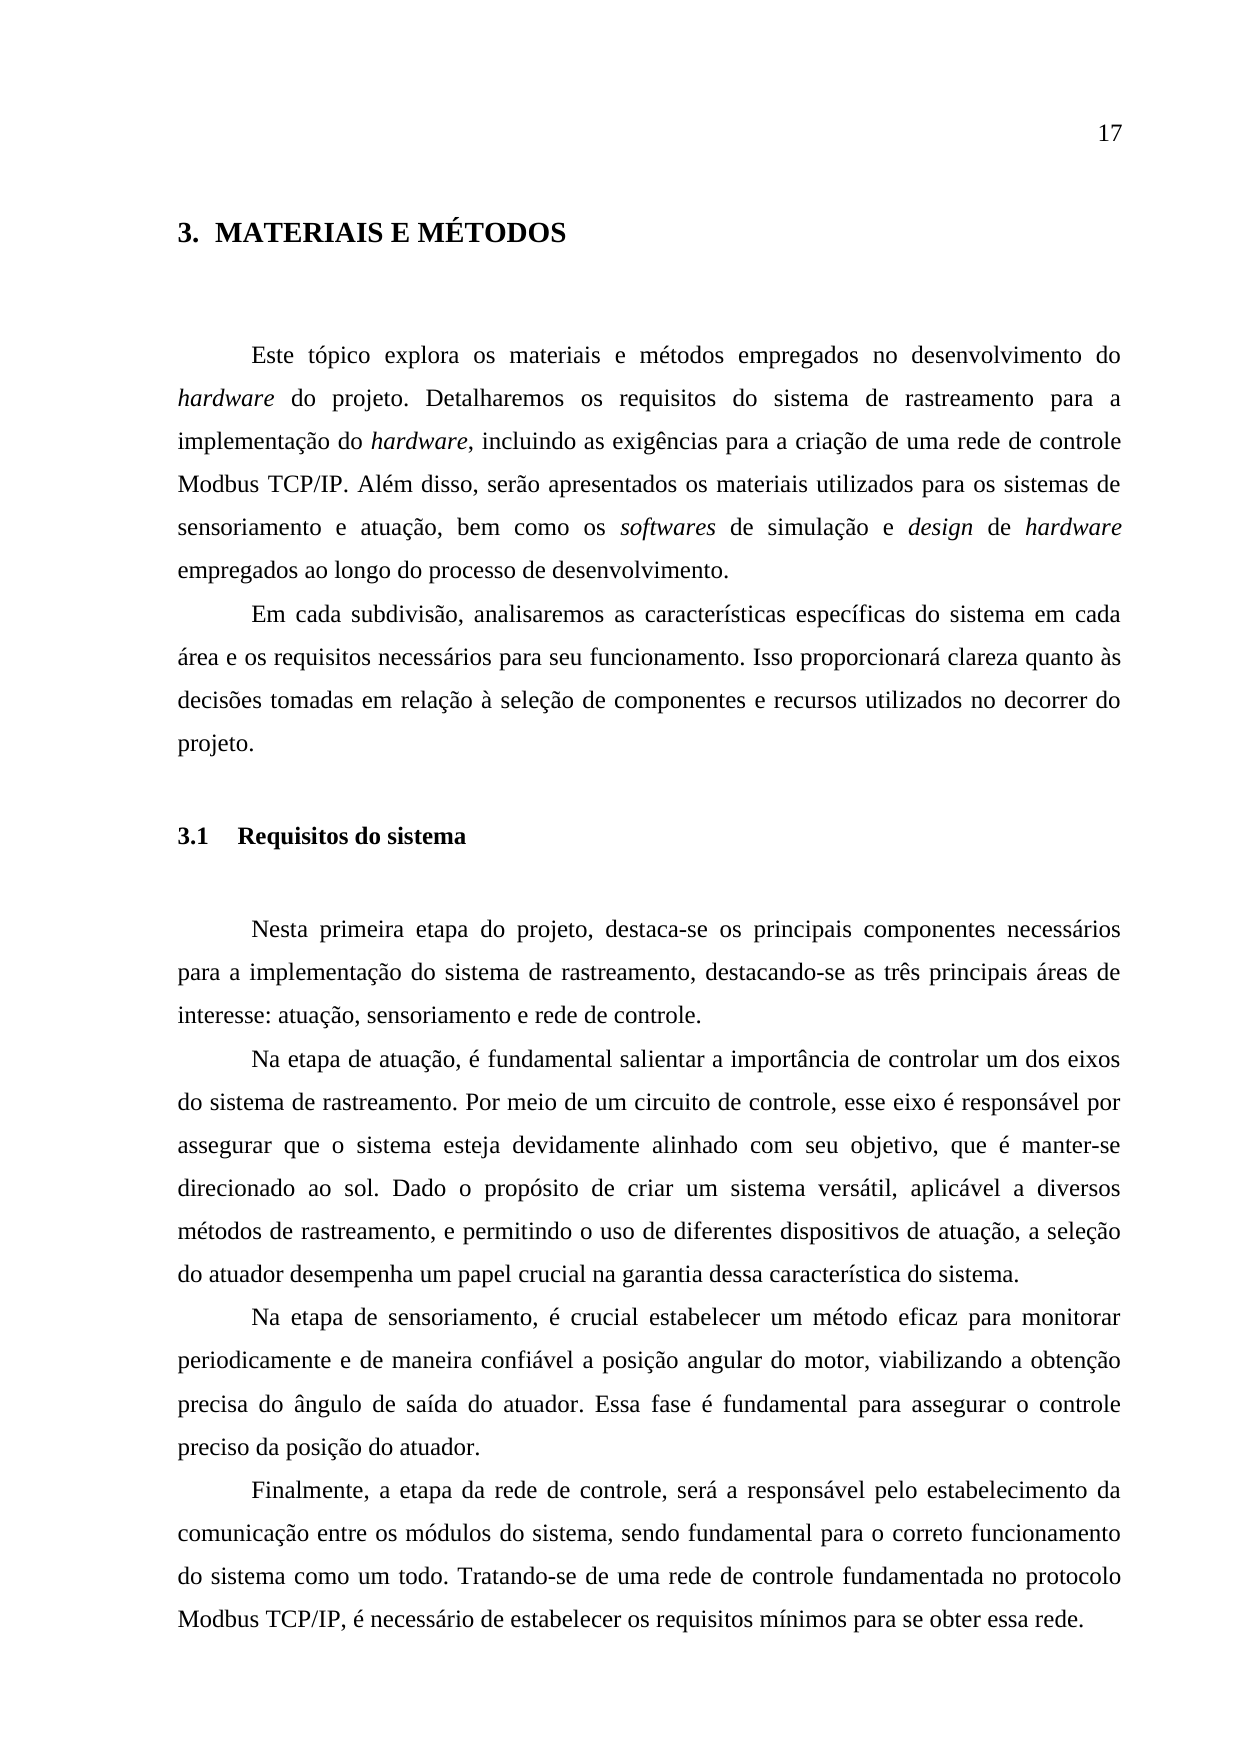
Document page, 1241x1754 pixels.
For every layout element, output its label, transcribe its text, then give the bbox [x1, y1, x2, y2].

text Finalmente, a etapa da rede de controle, será a responsável pelo estabelecimento da comunicação entre os módulos do sistema, sendo fundamental para o correto funcionamento do sistema como um todo. Tratando-se de uma rede de controle fundamentada no protocolo Modbus TCP/IP, é necessário de estabelecer os requisitos mínimos para se obter essa rede. [177, 1475, 1122, 1633]
text Em cada subdivisão, analisaremos as características específicas do sistema em cada área e os requisitos necessários para seu funcionamento. Isso proporcionará clareza quanto às decisões tomadas em relação à seleção de componentes e recursos utilizados no decorrer do projeto. [177, 599, 1122, 757]
text Na etapa de atuação, é fundamental salientar a importância de controlar um dos eixos do sistema de rastreamento. Por meio de um circuito de controle, esse eixo é responsável por assegurar que o sistema esteja devidamente alinhado com seu objetivo, que é manter-se direcionado ao sol. Dado o propósito de criar um sistema versátil, aplicável a diversos métodos de rastreamento, e permitindo o uso de diferentes dispositivos de atuação, a seleção do atuador desempenha um papel crucial na garantia dessa característica do sistema. [177, 1044, 1122, 1288]
text Nesta primeira etapa do projeto, destaca-se os principais componentes necessários para a implementação do sistema de rastreamento, destacando-se as três principais áreas de interesse: atuação, sensoriamento e rede de controle. [177, 914, 1122, 1029]
subtitle Materiais e métodos [177, 215, 1122, 248]
text Este tópico explora os materiais e métodos empregados no desenvolvimento do hardware do projeto. Detalharemos os requisitos do sistema de rastreamento para a implementação do hardware, incluindo as exigências para a criação de uma rede de controle Modbus TCP/IP. Além disso, serão apresentados os materiais utilizados para os sistemas de sensoriamento e atuação, bem como os softwares de simulação e design de hardware empregados ao longo do processo de desenvolvimento. [177, 340, 1122, 584]
text Na etapa de sensoriamento, é crucial estabelecer um método eficaz para monitorar periodicamente e de maneira confiável a posição angular do motor, viabilizando a obtenção precisa do ângulo de saída do atuador. Essa fase é fundamental para assegurar o controle preciso da posição do atuador. [177, 1302, 1122, 1461]
subtitle Requisitos do sistema [177, 821, 1122, 850]
